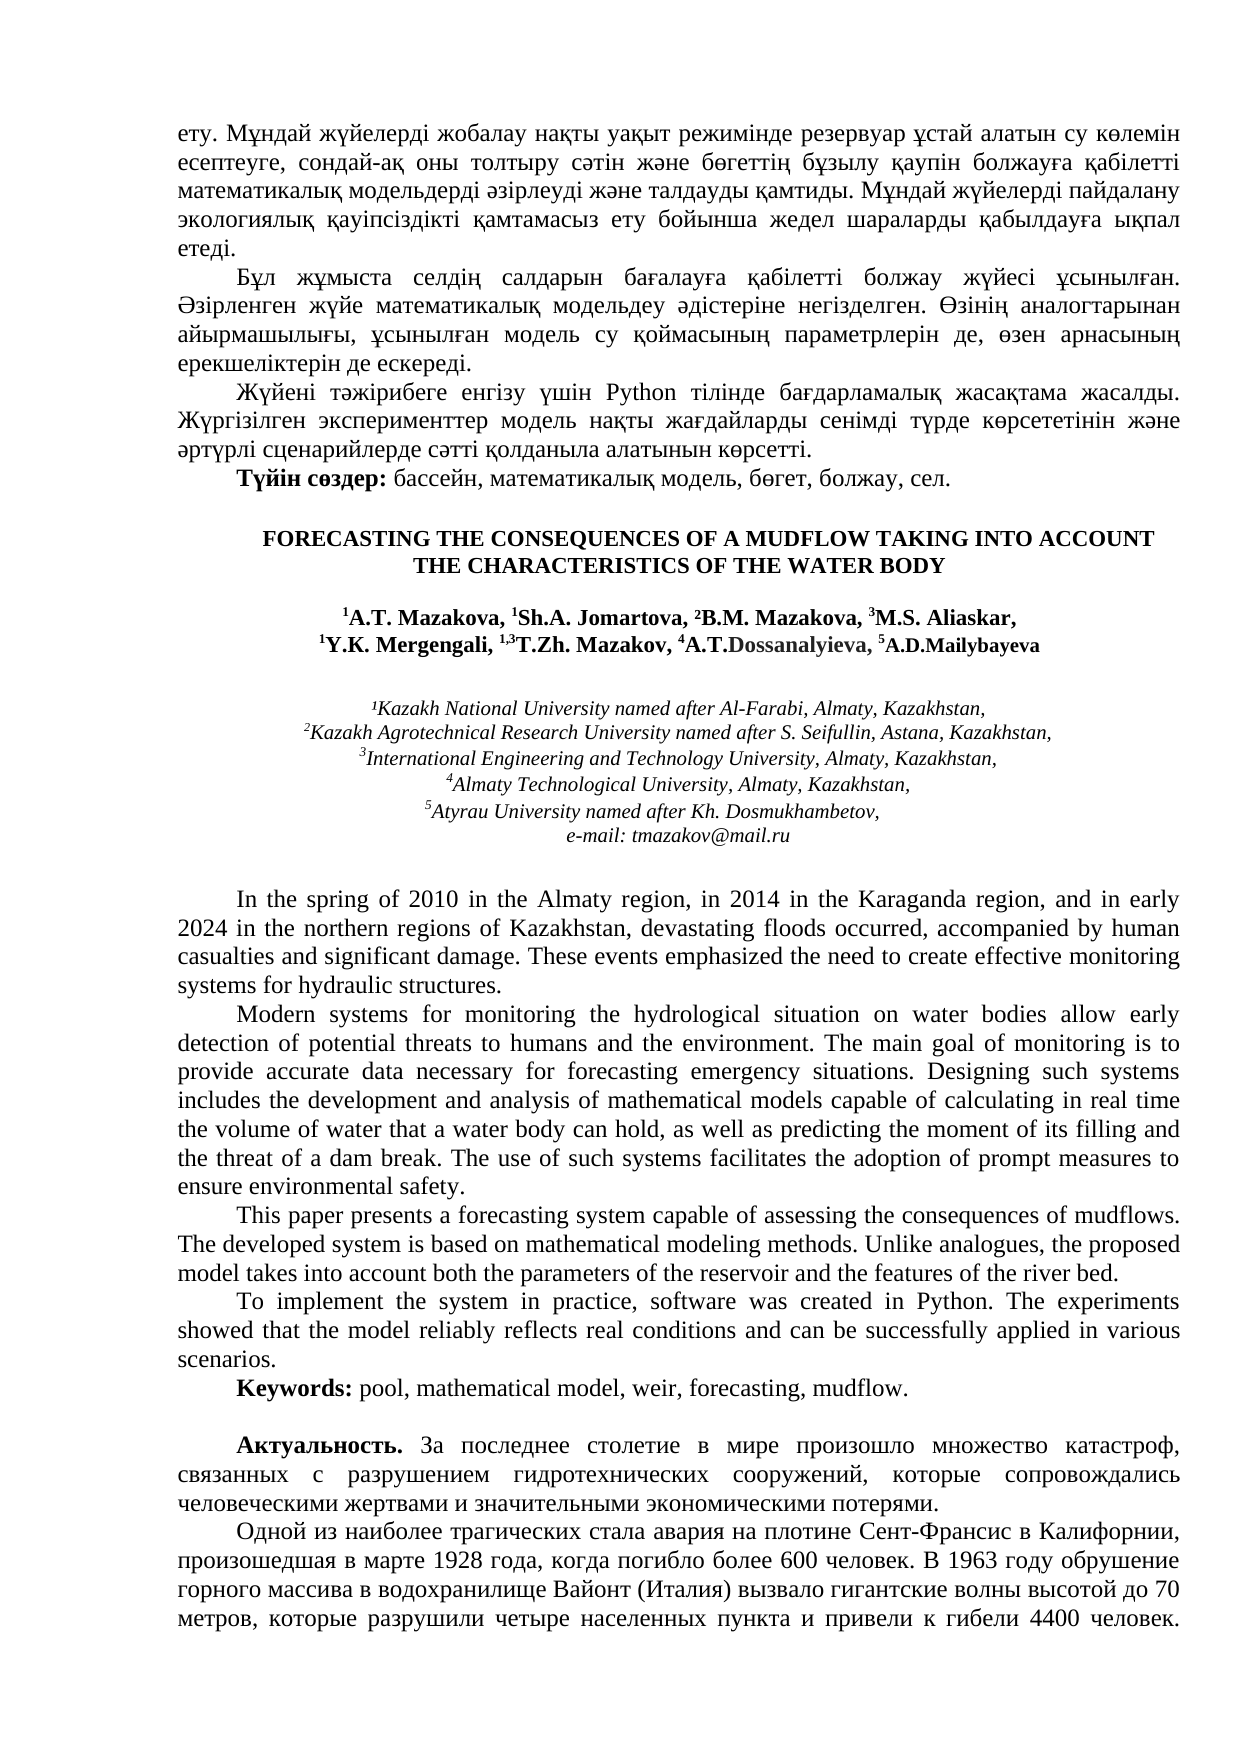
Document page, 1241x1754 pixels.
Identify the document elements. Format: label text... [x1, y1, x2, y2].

text 1A.T. Mazakova, 1Sh.A. Jomartova, ²B.M. Mazakova, 3M.S. Aliaskar, [177, 604, 1181, 631]
text e-mail: tmazakov@mail.ru [177, 823, 1181, 847]
text 1Y.К. Mergengali, 1,3T.Zh. Mazakov, 4A.T.Dossanalyieva, 5A.D.Mailybayeva [878, 631, 1181, 657]
text Бұл жұмыста селдің салдарын бағалауға қабілетті болжау жүйесі ұсынылған. Әзірленген жүйе математикалық модельдеу әдістеріне негізделген. Өзінің аналогтарынан айырмашылығы, ұсынылған модель су қоймасының параметрлерін де, өзен арнасының ерекшеліктерін де ескереді. [177, 262, 1181, 377]
text 5Atyrau University named after Kh. Dosmukhambetov, [398, 797, 1181, 823]
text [177, 1516, 1181, 1631]
text Түйін сөздер: бассейн, математикалық модель, бөгет, болжау, сел. [177, 463, 1181, 492]
text This paper presents a forecasting system capable of assessing the consequences of mudflows. The developed system is based on mathematical modeling methods. Unlike analogues, the proposed model takes into account both the parameters of the reservoir and the features of the river bed. [177, 1200, 1181, 1286]
text In the spring of 2010 in the Almaty region, in 2014 in the Karaganda region, and in early 2024 in the northern regions of Kazakhstan, devastating floods occurred, accompanied by human casualties and significant damage. These events emphasized the need to create effective monitoring systems for hydraulic structures. [177, 884, 1181, 999]
text 3International Engineering and Technology University, Almaty, Kazakhstan, [177, 744, 1181, 771]
text To implement the system in practice, software was created in Python. The experiments showed that the model reliably reflects real conditions and can be successfully applied in various scenarios. [177, 1286, 1181, 1373]
text Keywords: pool, mathematical model, weir, forecasting, mudflow. [177, 1373, 1181, 1401]
text Актуальность. За последнее столетие в мире произошло множество катастроф, связанных с разрушением гидротехнических сооружений, которые сопровождались человеческими жертвами и значительными экономическими потерями. [177, 1430, 1181, 1516]
text Modern systems for monitoring the hydrological situation on water bodies allow early detection of potential threats to humans and the environment. The main goal of monitoring is to provide accurate data necessary for forecasting emergency situations. Designing such systems includes the development and analysis of mathematical models capable of calculating in real time the volume of water that a water body can hold, as well as predicting the moment of its filling and the threat of a dam break. The use of such systems facilitates the adoption of prompt measures to ensure environmental safety. [177, 999, 1181, 1200]
text FORECASTING THE CONSEQUENCES OF A MUDFLOW TAKING INTO ACCOUNT THE CHARACTERISTICS OF THE WATER BODY [177, 525, 1181, 578]
text 1Y.К. Mergengali, 1,3T.Zh. Mazakov, 4A.T.Dossanalyieva, 5A.D.Mailybayeva [177, 631, 728, 657]
text ¹Kazakh National University named after Al-Farabi, Almaty, Kazakhstan, [177, 696, 1181, 720]
text 2Kazakh Agrotechnical Research University named after S. Seifullin, Astana, Kazakhstan, [177, 720, 1181, 744]
text 4Almaty Technological University, Almaty, Kazakhstan, [177, 771, 1181, 797]
text Жүйені тәжірибеге енгізу үшін Python тілінде бағдарламалық жасақтама жасалды. Жүргізілген эксперименттер модель нақты жағдайларды сенімді түрде көрсететінін және әртүрлі сценарийлерде сәтті қолданыла алатынын көрсетті. [177, 377, 1181, 463]
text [177, 118, 1181, 262]
